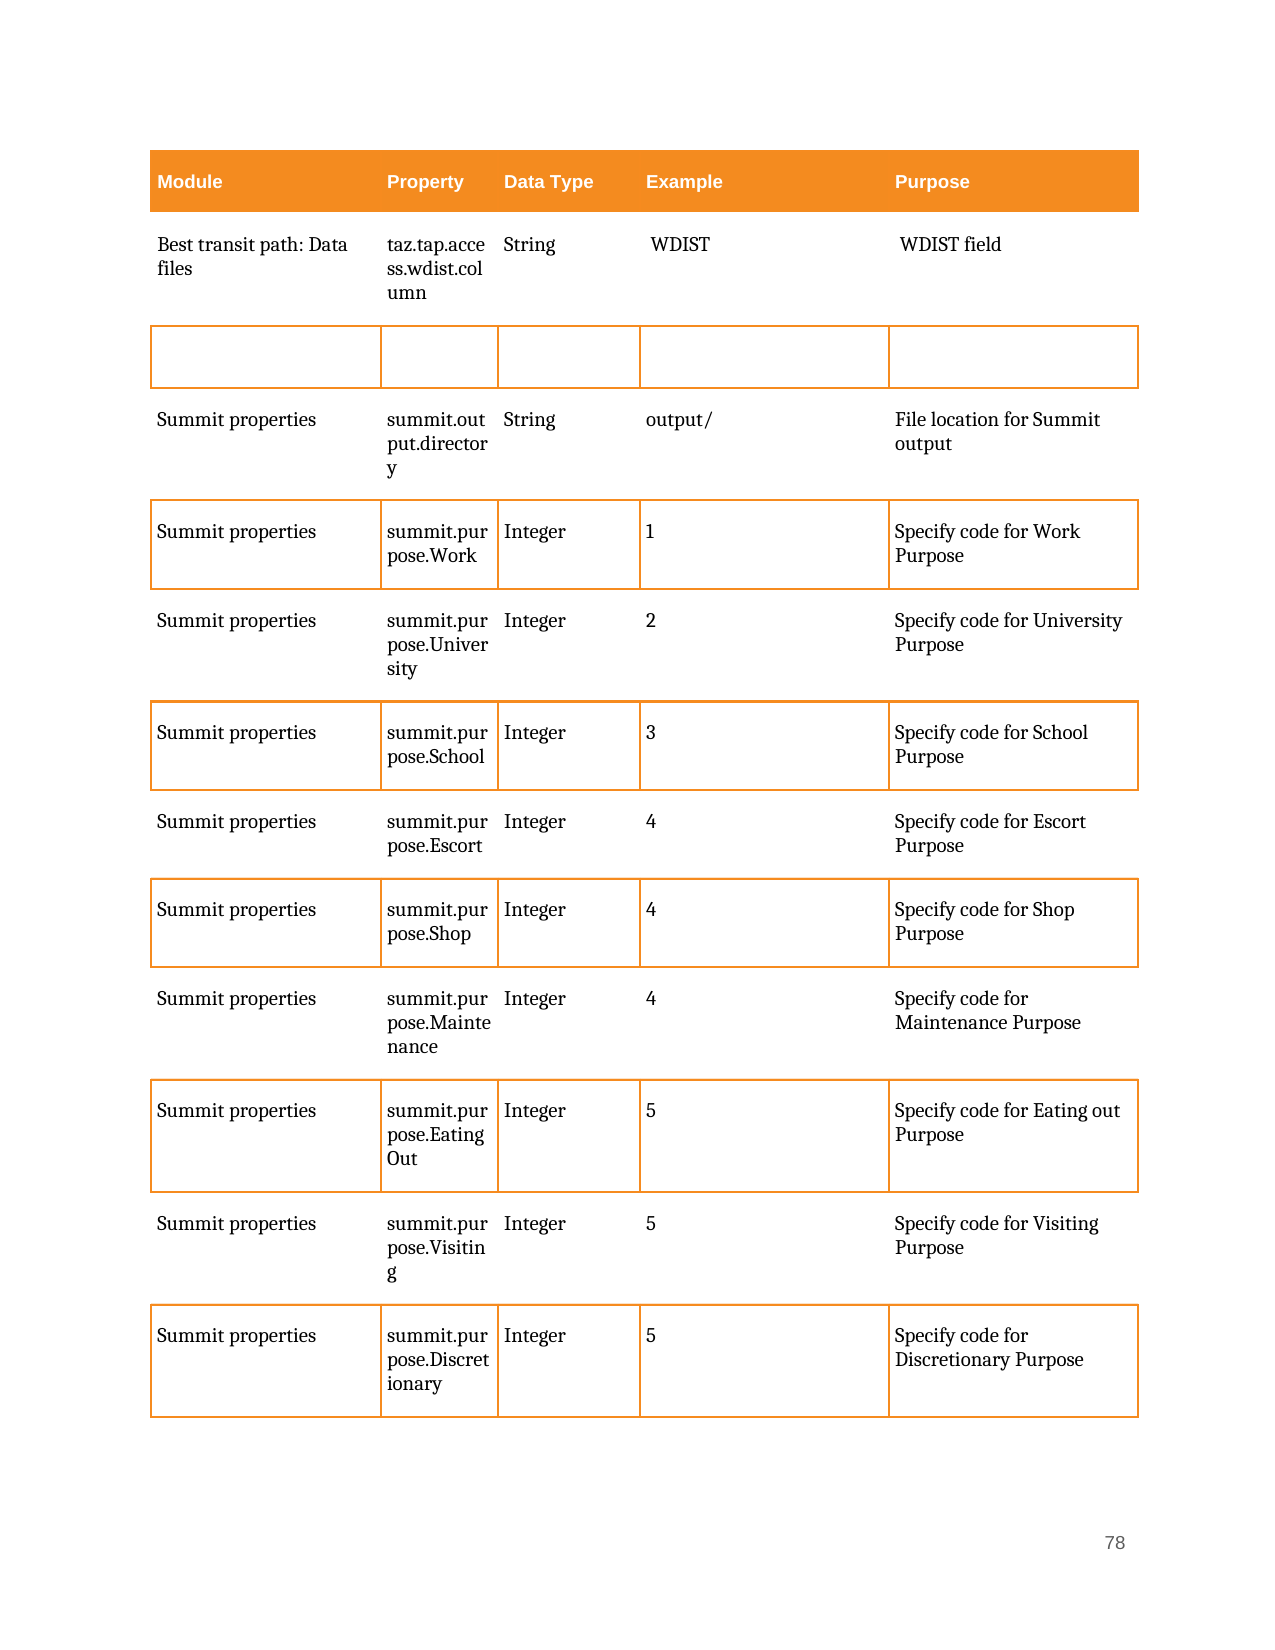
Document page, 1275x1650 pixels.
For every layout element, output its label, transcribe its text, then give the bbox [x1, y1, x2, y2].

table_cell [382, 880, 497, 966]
table_header Purpose [890, 152, 1137, 212]
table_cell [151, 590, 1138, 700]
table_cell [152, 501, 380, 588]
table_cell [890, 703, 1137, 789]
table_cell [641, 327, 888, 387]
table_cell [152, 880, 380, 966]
table_header Module [152, 152, 380, 212]
table_header Data Type [499, 152, 639, 212]
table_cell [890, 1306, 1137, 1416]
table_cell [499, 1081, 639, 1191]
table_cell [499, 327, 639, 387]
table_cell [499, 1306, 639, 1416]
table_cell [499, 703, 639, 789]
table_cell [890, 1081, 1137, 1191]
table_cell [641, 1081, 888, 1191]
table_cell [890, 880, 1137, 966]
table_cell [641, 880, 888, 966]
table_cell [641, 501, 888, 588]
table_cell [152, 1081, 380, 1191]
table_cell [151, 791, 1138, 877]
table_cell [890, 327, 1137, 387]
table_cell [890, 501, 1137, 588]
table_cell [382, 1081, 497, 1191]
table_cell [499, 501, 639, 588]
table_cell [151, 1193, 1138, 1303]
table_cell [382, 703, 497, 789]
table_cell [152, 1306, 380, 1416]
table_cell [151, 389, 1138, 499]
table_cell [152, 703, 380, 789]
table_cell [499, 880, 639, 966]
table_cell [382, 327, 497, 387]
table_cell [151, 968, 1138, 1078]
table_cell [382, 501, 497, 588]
table_header Property [382, 152, 497, 212]
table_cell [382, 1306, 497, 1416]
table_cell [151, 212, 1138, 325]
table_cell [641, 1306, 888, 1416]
table_header Example [641, 152, 888, 212]
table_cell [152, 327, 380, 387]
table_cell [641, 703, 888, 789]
